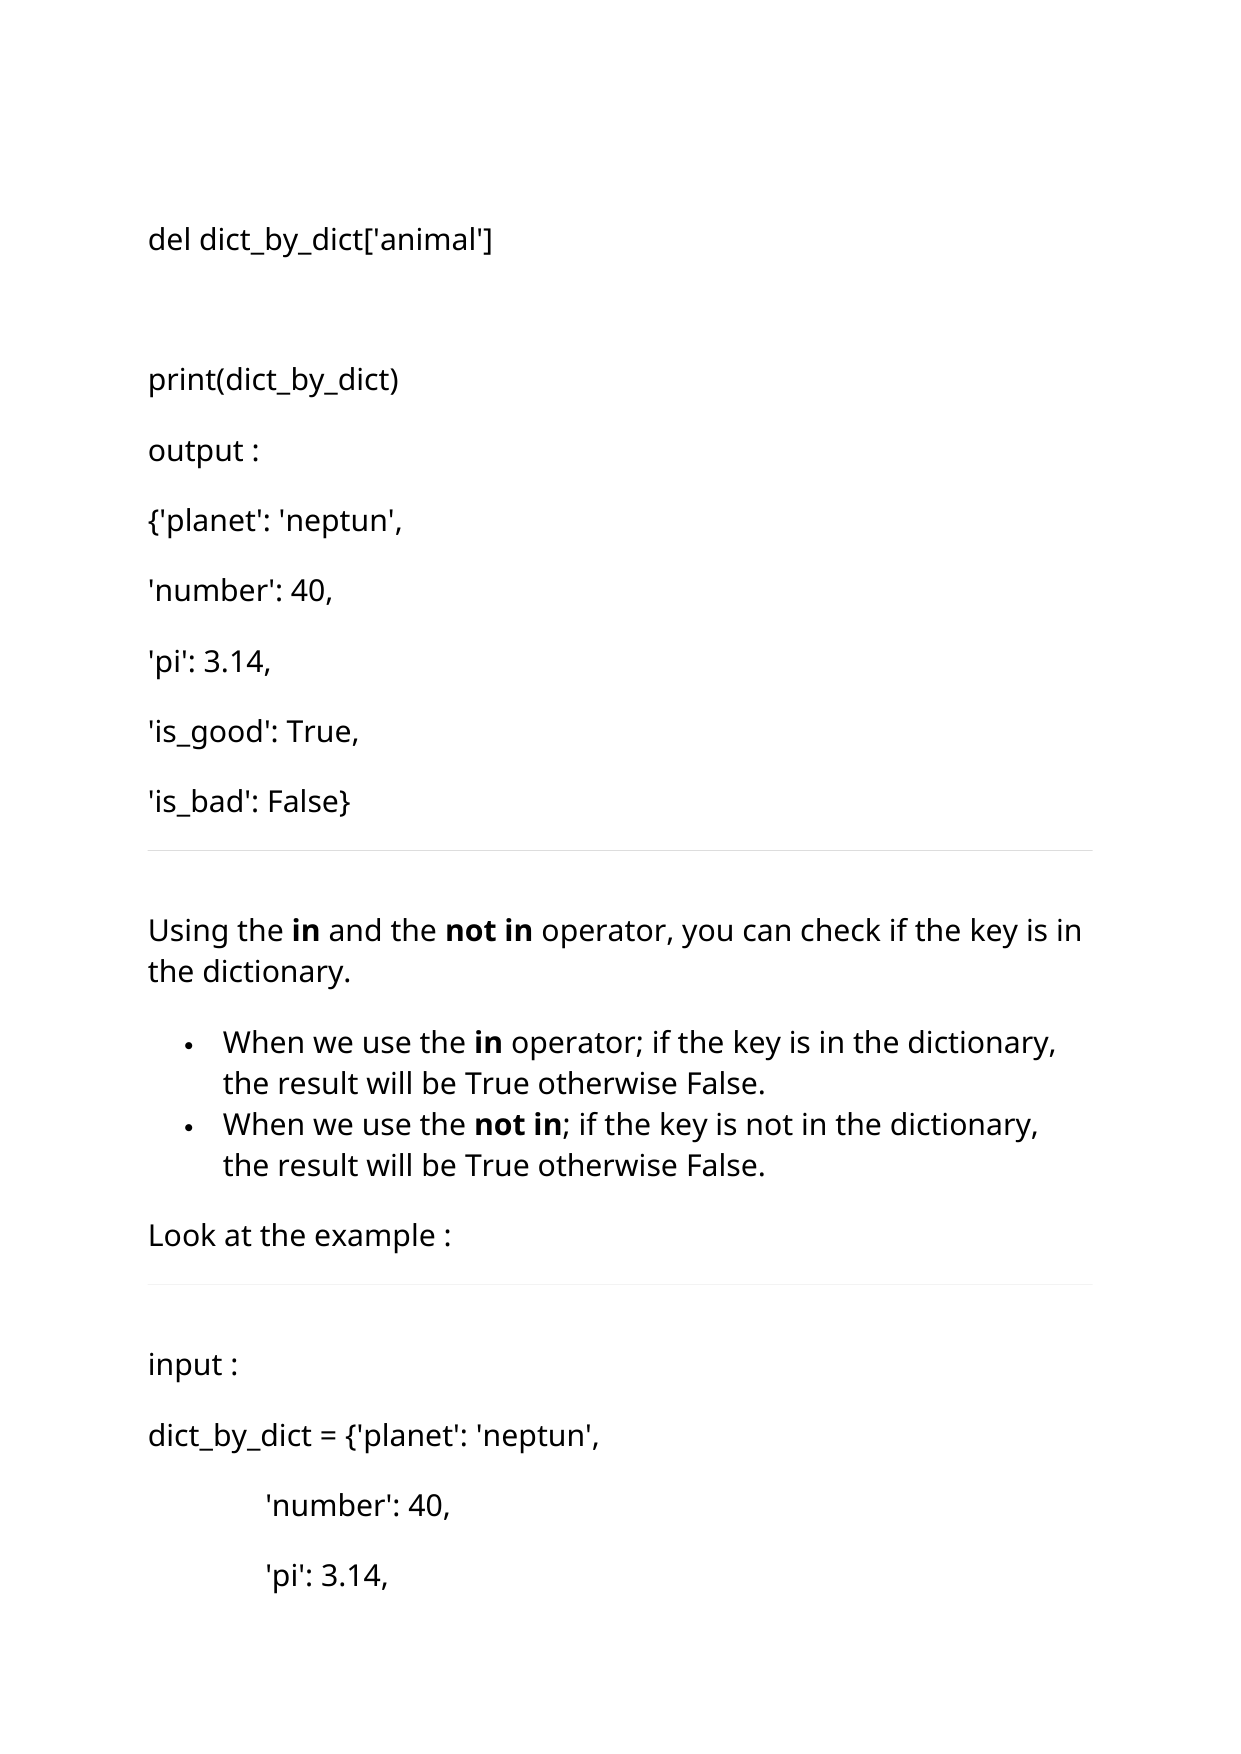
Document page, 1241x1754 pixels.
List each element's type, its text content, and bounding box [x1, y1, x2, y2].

text dict_by_dict = {'planet': 'neptun', [148, 1414, 1093, 1455]
text 'number': 40, [148, 1484, 1093, 1525]
text print(dict_by_dict) [148, 358, 1093, 400]
list When we use the in operator; if the key is in the dictionary, the result will be True otherwise False. [185, 1021, 1093, 1103]
text 'number': 40, [148, 569, 1093, 611]
text Look at the example : [148, 1214, 1093, 1256]
text Using the in and the not in operator, you can check if the key is in the dictionary. [148, 909, 1093, 992]
text 'pi': 3.14, [148, 640, 1093, 681]
list When we use the not in; if the key is not in the dictionary, the result will be True otherwise False. [185, 1103, 1093, 1185]
text del dict_by_dict['animal'] [148, 218, 1093, 259]
text 'is_good': True, [148, 710, 1093, 751]
text input : [148, 1343, 1093, 1384]
text 'is_bad': False} [148, 780, 1093, 822]
text output : [148, 429, 1093, 470]
text {'planet': 'neptun', [148, 499, 1093, 540]
text 'pi': 3.14, [148, 1554, 1093, 1595]
